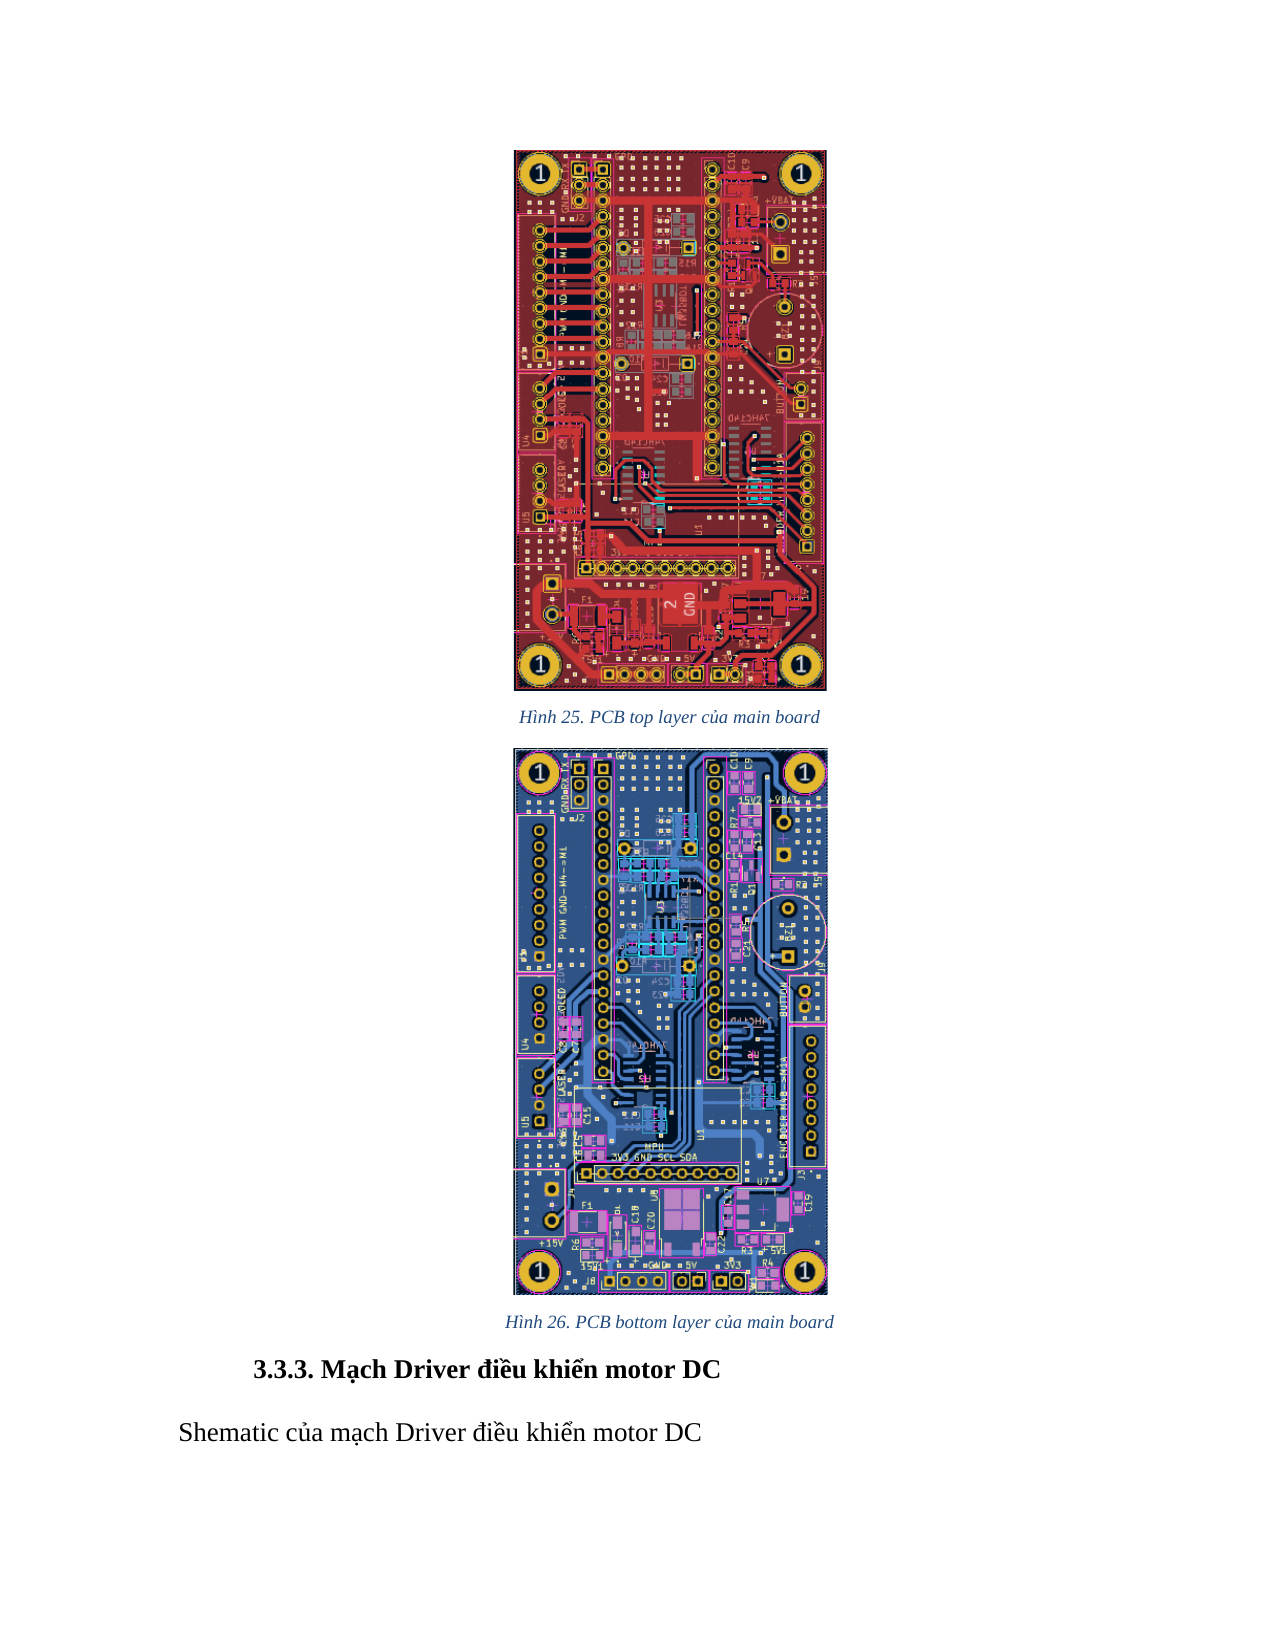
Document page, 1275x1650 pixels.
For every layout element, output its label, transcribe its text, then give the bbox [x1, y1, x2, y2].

text 3.3.3. Mạch Driver điều khiển motor DC [178, 1353, 1078, 1384]
text Shematic của mạch Driver điều khiển motor DC [178, 1416, 1162, 1448]
picture [513, 748, 828, 1295]
text Hình 26. PCB bottom layer của main board [178, 1311, 1162, 1332]
picture [513, 150, 827, 691]
text Hình 25. PCB top layer của main board [178, 706, 1162, 727]
